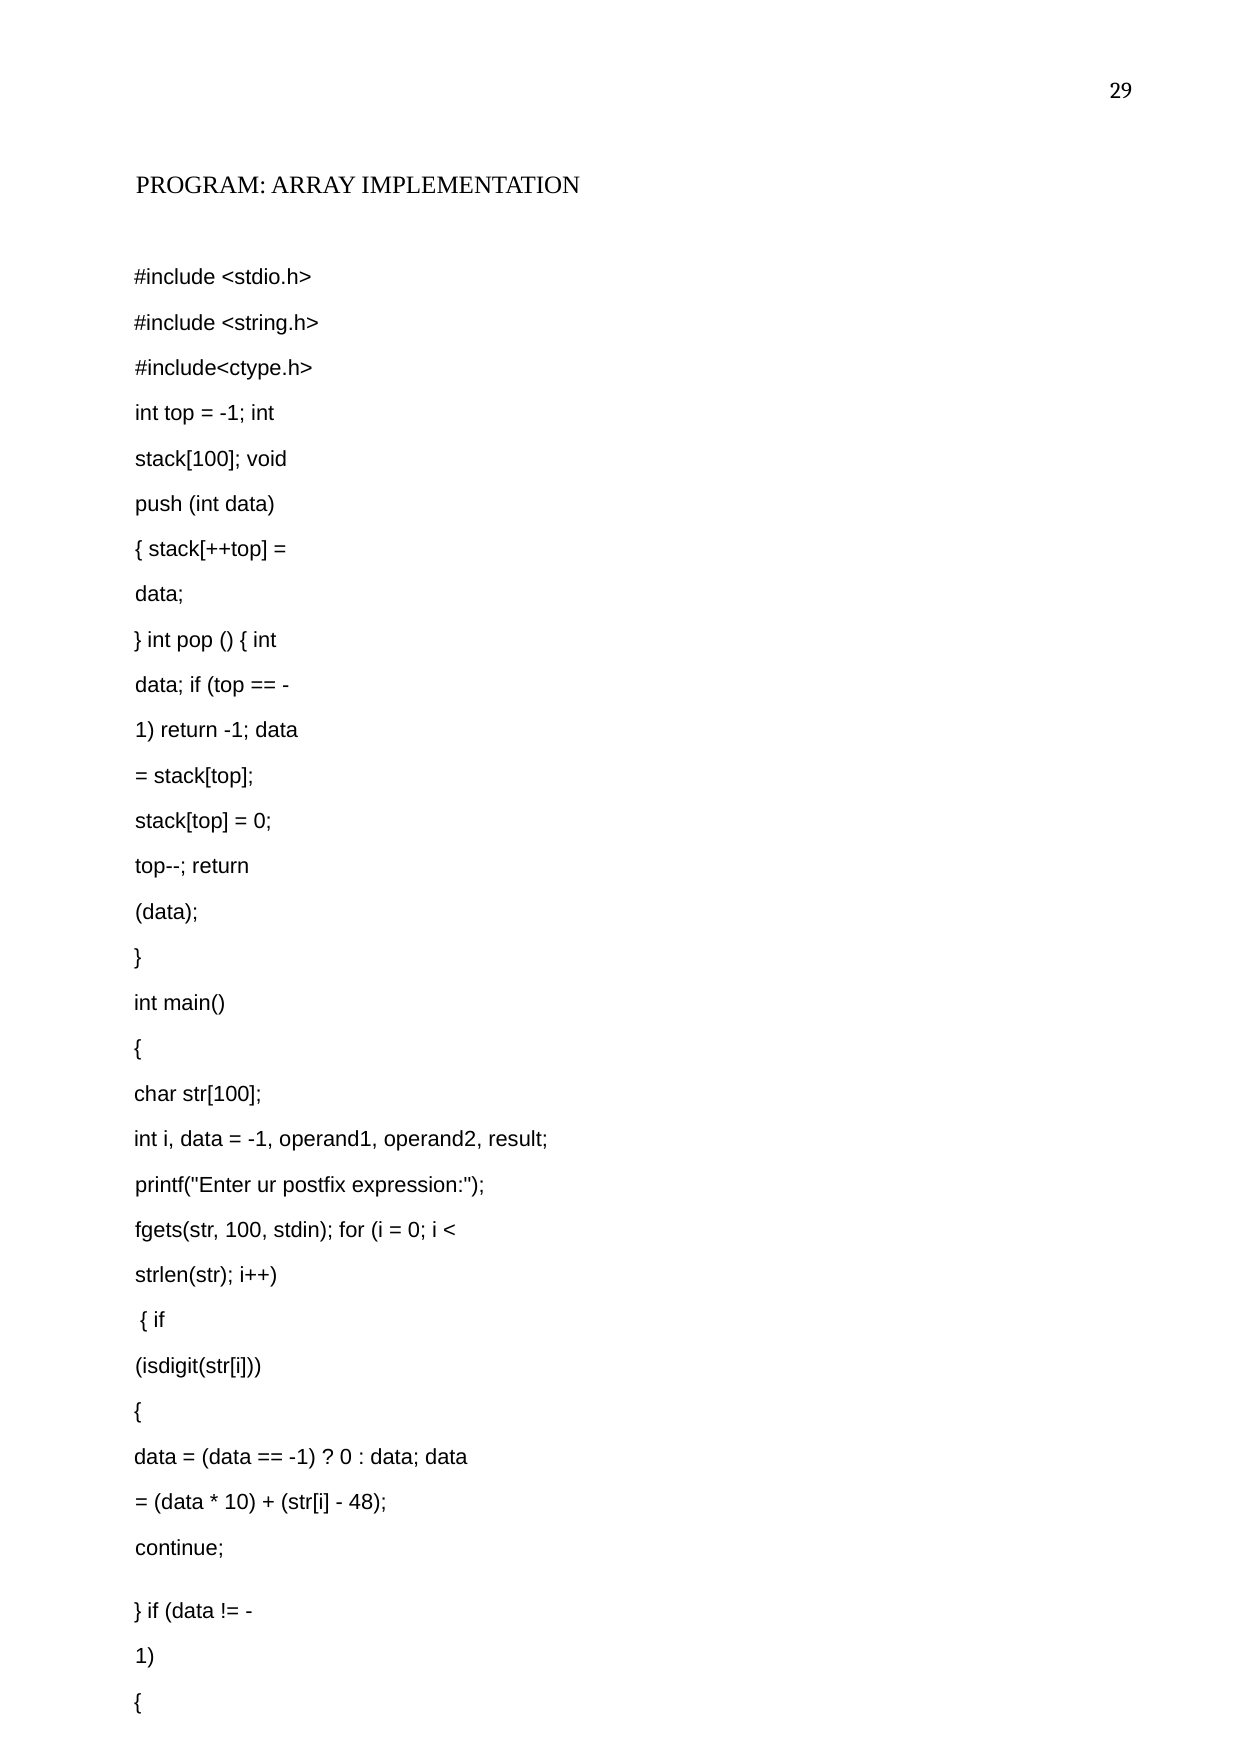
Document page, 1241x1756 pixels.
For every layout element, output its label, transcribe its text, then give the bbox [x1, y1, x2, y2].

text int main() [134, 989, 424, 1015]
text { [134, 1398, 424, 1423]
text char str[100]; [134, 1081, 424, 1106]
text } int pop () { int data; if (top == -1) return -1; data = stack[top]; stack[top] = 0; top--; return (data); [134, 627, 302, 924]
text int i, data = -1, operand1, operand2, result; printf("Enter ur postfix expression:"); fgets(str, 100, stdin); for (i = 0; i < strlen(str); i++) [134, 1126, 549, 1287]
text { [134, 1035, 424, 1060]
text data = (data == -1) ? 0 : data; data = (data * 10) + (str[i] - 48); continue; [134, 1444, 469, 1559]
text #include <stdio.h> [134, 264, 424, 289]
text { if (isdigit(str[i])) [134, 1307, 278, 1378]
text #include <string.h> #include<ctype.h> int top = -1; int stack[100]; void push (int data) { stack[++top] = data; [134, 309, 334, 607]
text { [134, 1689, 424, 1714]
text } [134, 944, 424, 969]
text } if (data != -1) [134, 1598, 260, 1668]
text PROGRAM: ARRAY IMPLEMENTATION [136, 170, 1136, 198]
